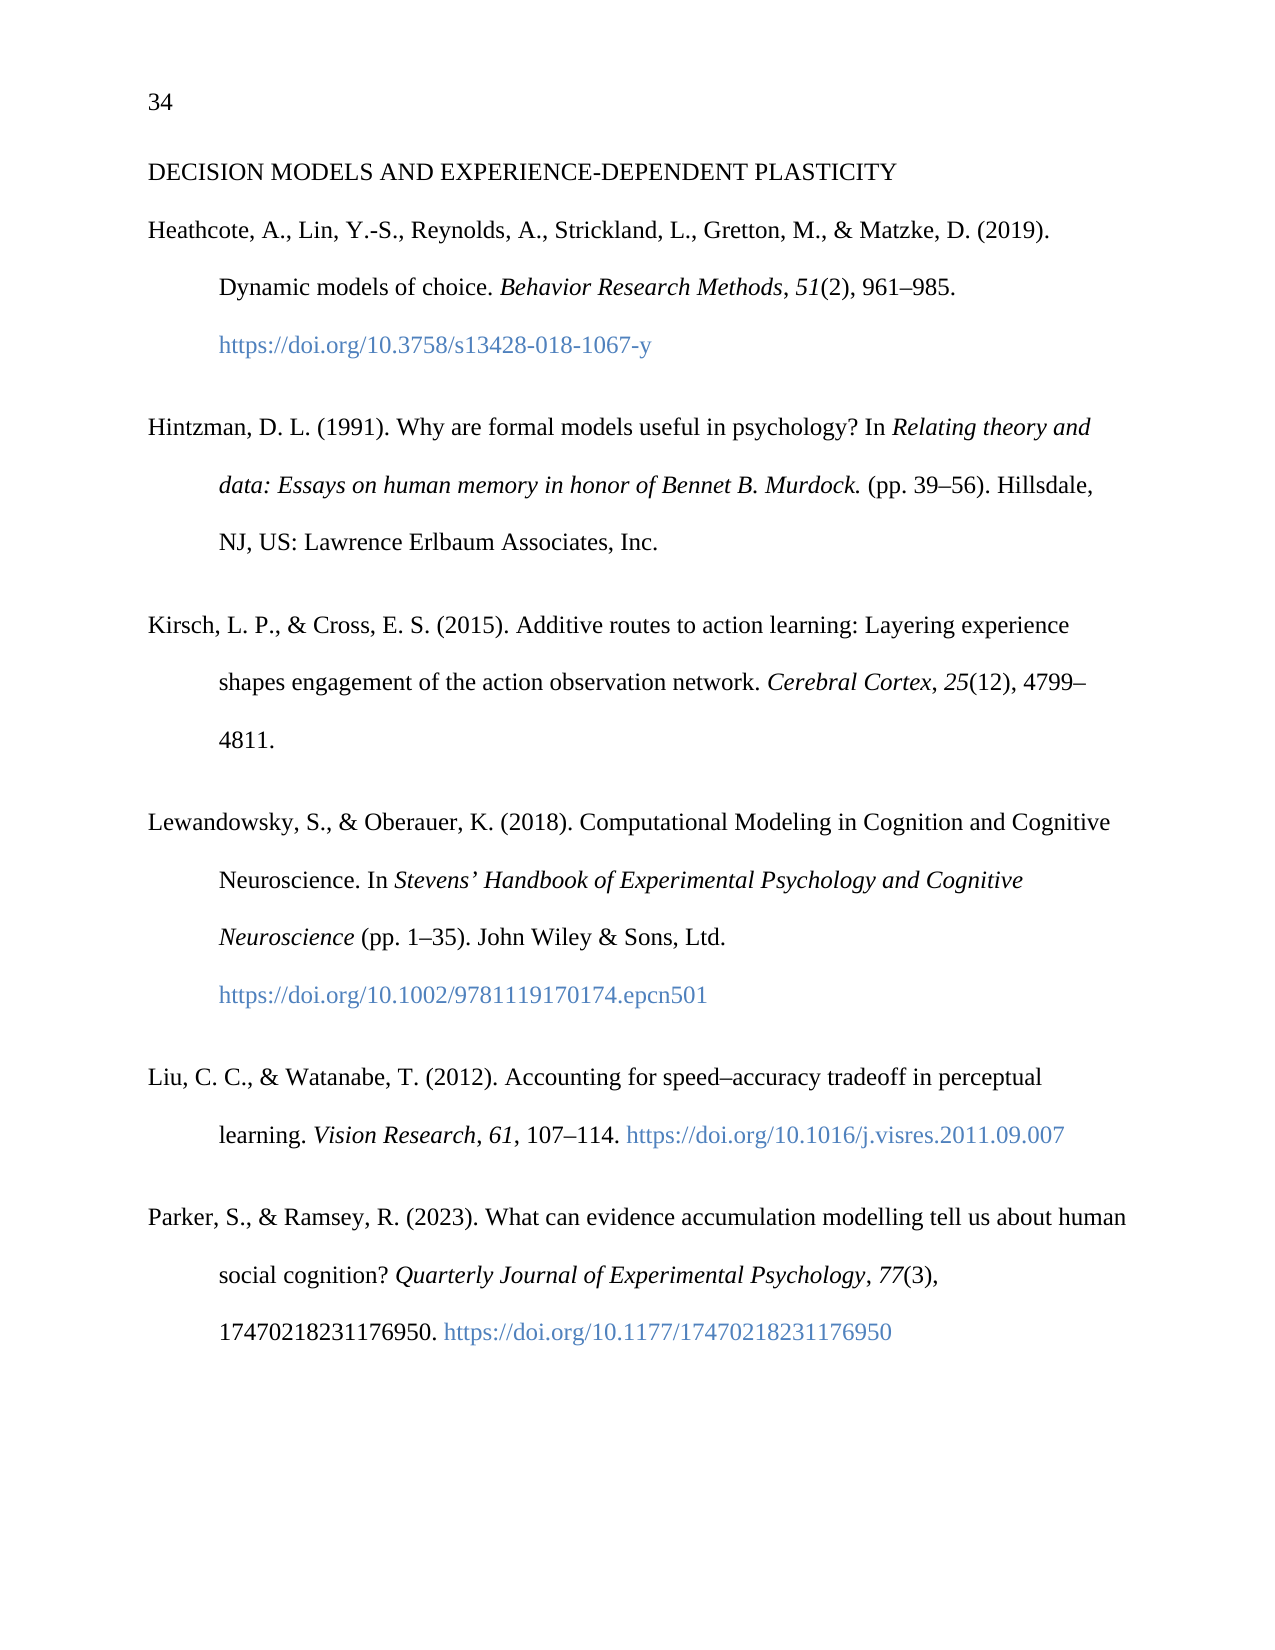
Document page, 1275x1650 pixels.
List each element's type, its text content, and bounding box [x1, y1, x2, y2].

text Parker, S., & Ramsey, R. (2023). What can evidence accumulation modelling tell us about human social cognition? Quarterly Journal of Experimental Psychology, 77(3), 17470218231176950. https://doi.org/10.1177/17470218231176950 [148, 1202, 1127, 1346]
text Hintzman, D. L. (1991). Why are formal models useful in psychology? In Relating theory and data: Essays on human memory in honor of Bennet B. Murdock. (pp. 39–56). Hillsdale, NJ, US: Lawrence Erlbaum Associates, Inc. [148, 412, 1127, 556]
text Liu, C. C., & Watanabe, T. (2012). Accounting for speed–accuracy tradeoff in perceptual learning. Vision Research, 61, 107–114. https://doi.org/10.1016/j.visres.2011.09.007 [148, 1062, 1127, 1149]
text Heathcote, A., Lin, Y.-S., Reynolds, A., Strickland, L., Gretton, M., & Matzke, D. (2019). Dynamic models of choice. Behavior Research Methods, 51(2), 961–985. https://doi.org/10.3758/s13428-018-1067-y [148, 215, 1127, 359]
text Lewandowsky, S., & Oberauer, K. (2018). Computational Modeling in Cognition and Cognitive Neuroscience. In Stevens’ Handbook of Experimental Psychology and Cognitive Neuroscience (pp. 1–35). John Wiley & Sons, Ltd. https://doi.org/10.1002/9781119170174.epcn501 [148, 807, 1127, 1009]
text Kirsch, L. P., & Cross, E. S. (2015). Additive routes to action learning: Layering experience shapes engagement of the action observation network. Cerebral Cortex, 25(12), 4799–4811. [148, 610, 1127, 754]
